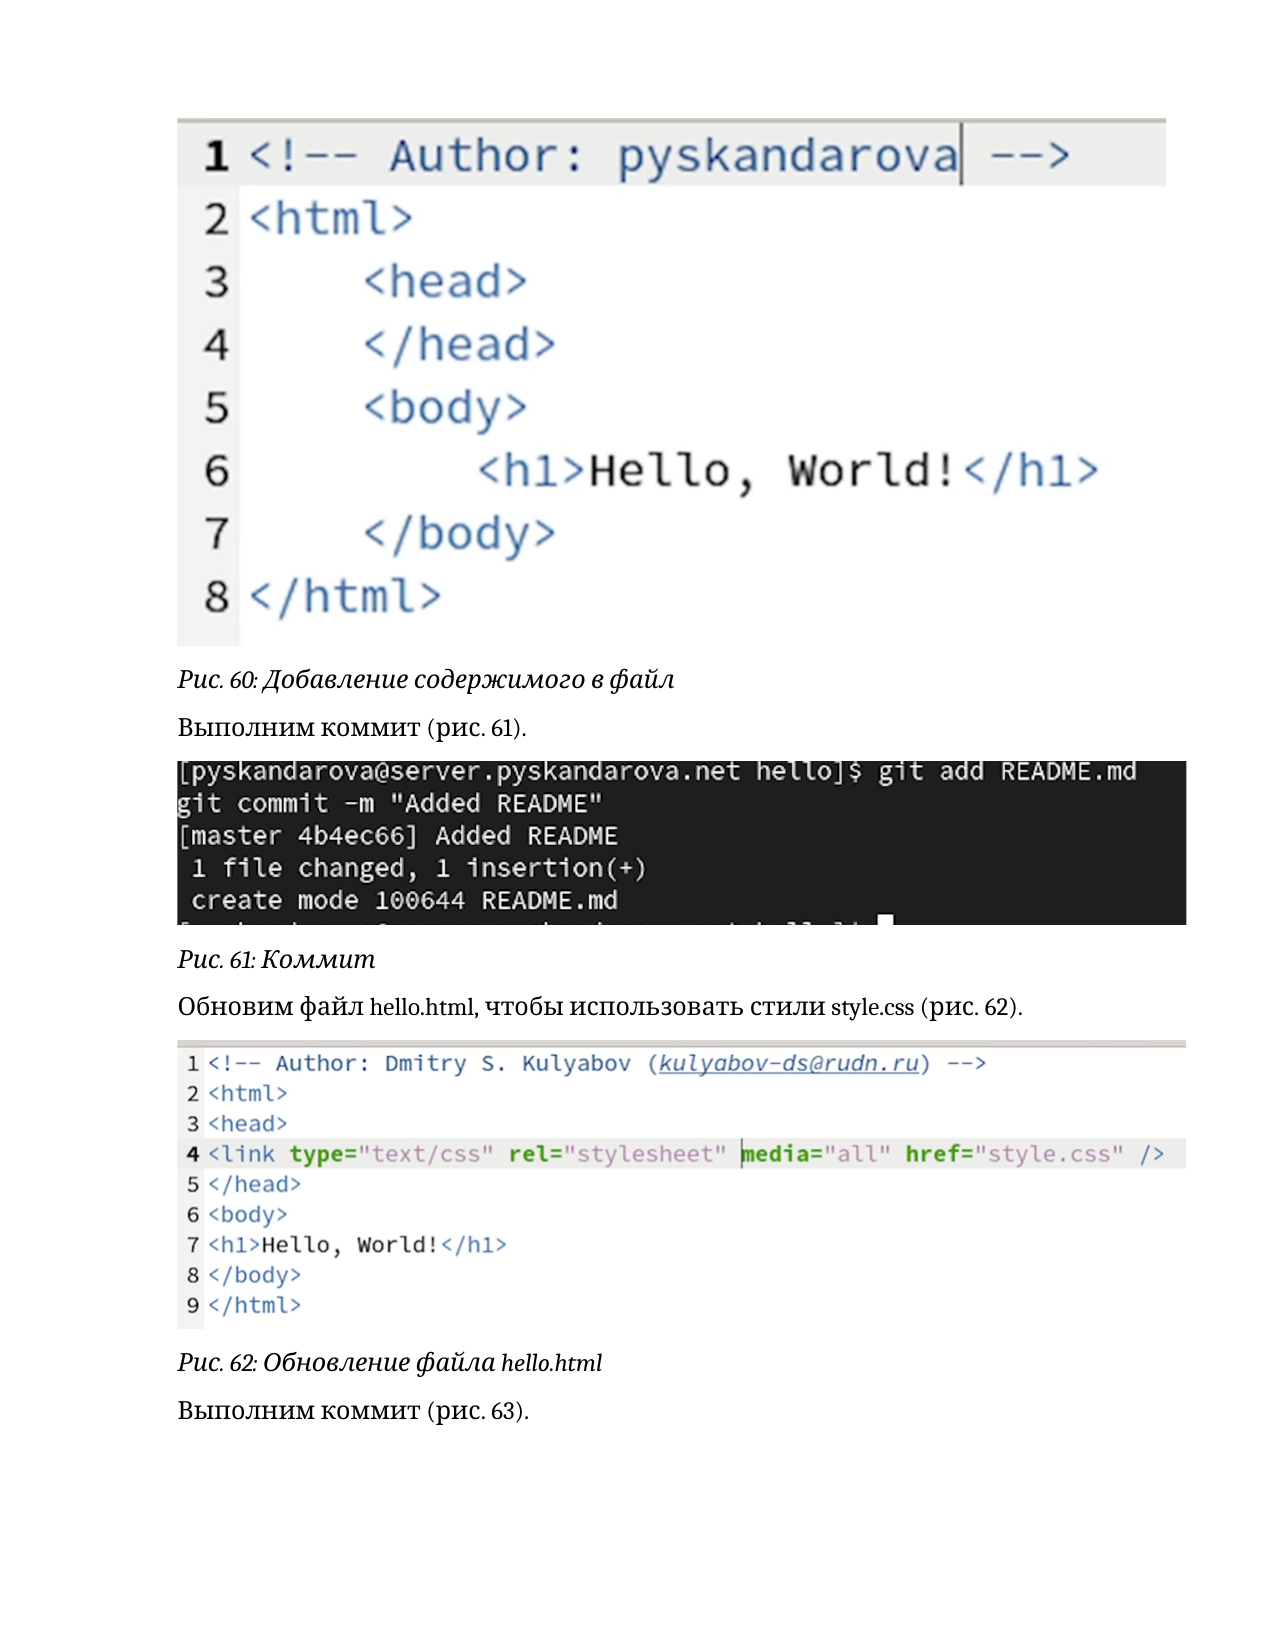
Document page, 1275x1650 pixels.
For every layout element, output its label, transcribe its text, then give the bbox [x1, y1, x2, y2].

text Рис. 62: Обновление файла hello.html [177, 1349, 1186, 1378]
text Обновим файл hello.html, чтобы использовать стили style.css (рис. 62). [177, 993, 1186, 1022]
text Рис. 61: Коммит [177, 946, 1186, 974]
picture [177, 761, 1187, 925]
text Выполним коммит (рис. 63). [177, 1397, 1186, 1426]
text Выполним коммит (рис. 61). [177, 713, 1186, 742]
picture [177, 1040, 1187, 1329]
picture [177, 118, 1167, 646]
text Рис. 60: Добавление содержимого в файл [177, 666, 1186, 695]
